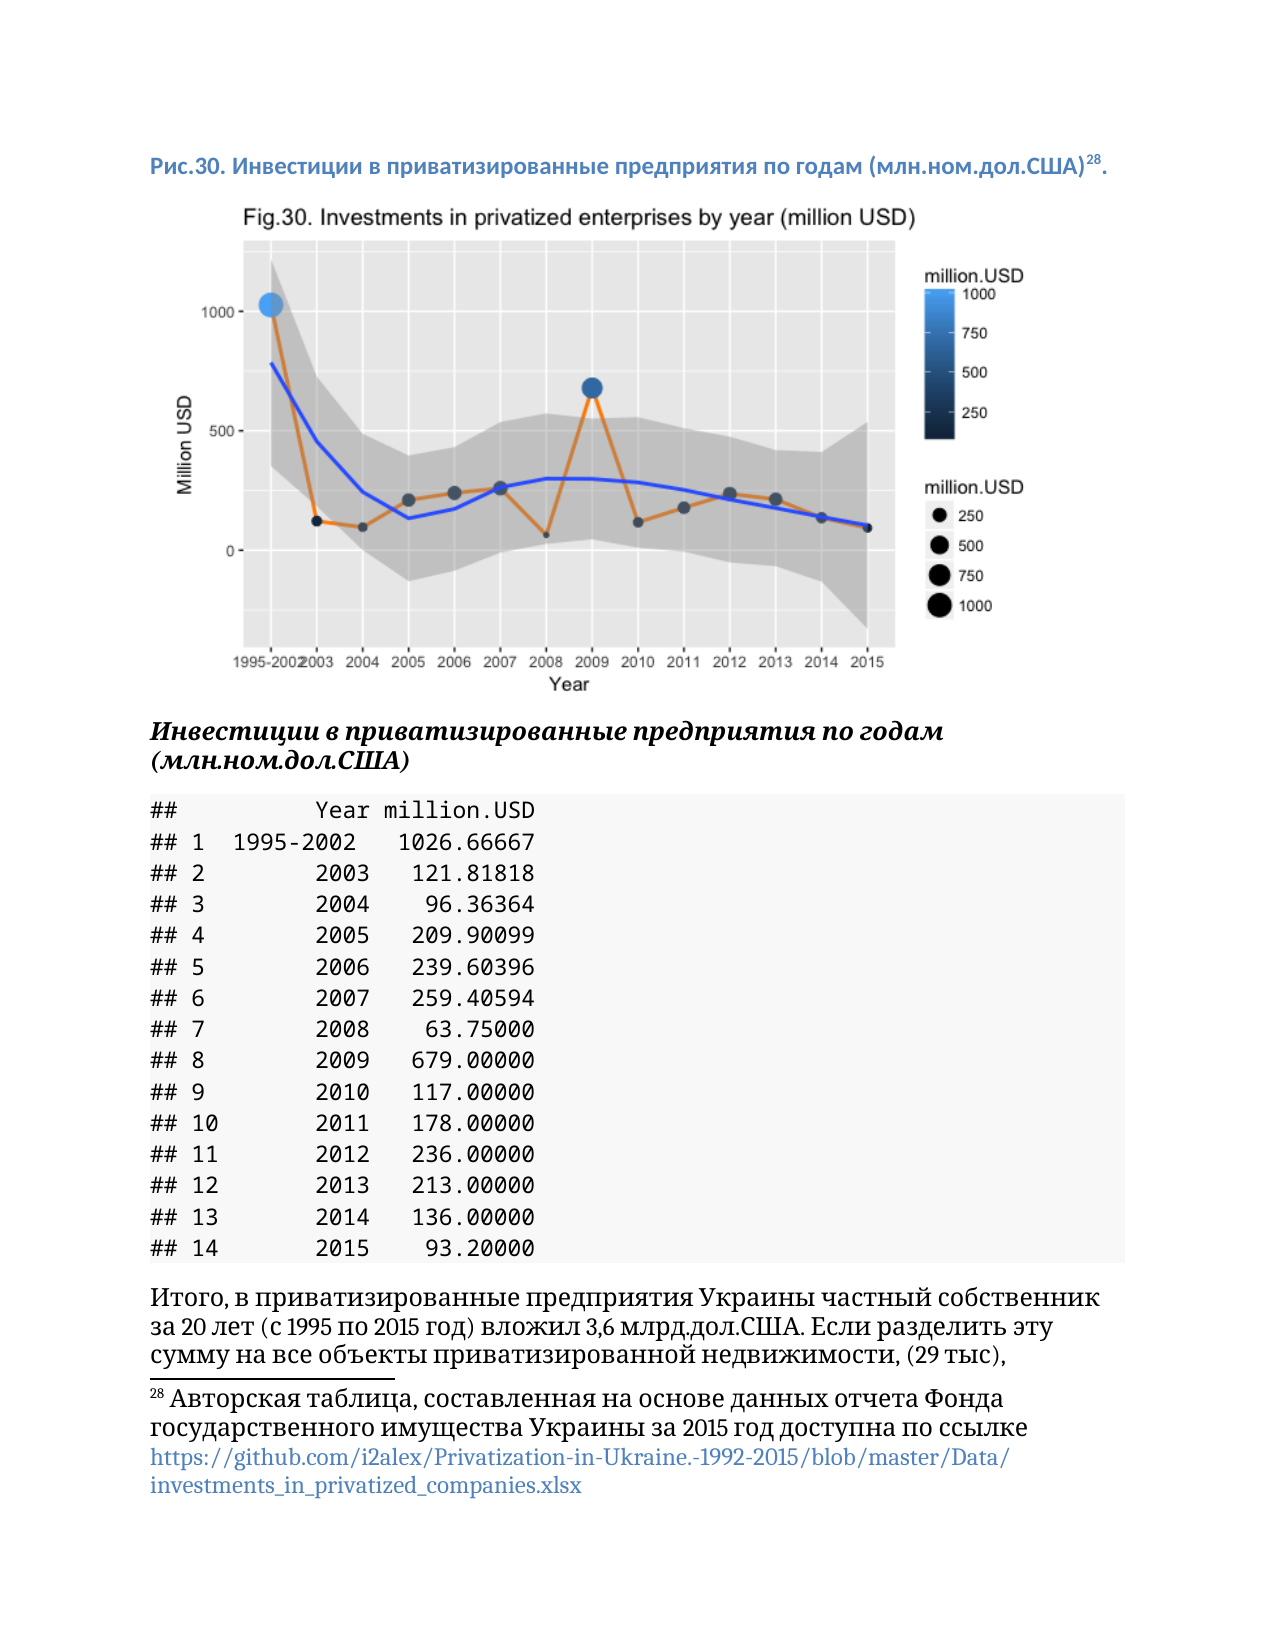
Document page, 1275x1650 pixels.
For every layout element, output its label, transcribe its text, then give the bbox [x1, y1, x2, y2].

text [150, 1284, 1125, 1370]
picture [168, 199, 1044, 700]
subtitle Рис.30. Инвестиции в приватизированные предприятия по годам (млн.ном.дол.США). [150, 150, 1125, 181]
text Инвестиции в приватизированные предприятия по годам (млн.ном.дол.США) [150, 718, 1125, 776]
text ## Year million.USD ## 1 1995-2002 1026.66667 ## 2 2003 121.81818 ## 3 2004 96.36364 ## 4 2005 209.90099 ## 5 2006 239.60396 ## 6 2007 259.40594 ## 7 2008 63.75000 ## 8 2009 679.00000 ## 9 2010 117.00000 ## 10 2011 178.00000 ## 11 2012 236.00000 ## 12 2013 213.00000 ## 13 2014 136.00000 ## 14 2015 93.20000 [150, 794, 1125, 1263]
